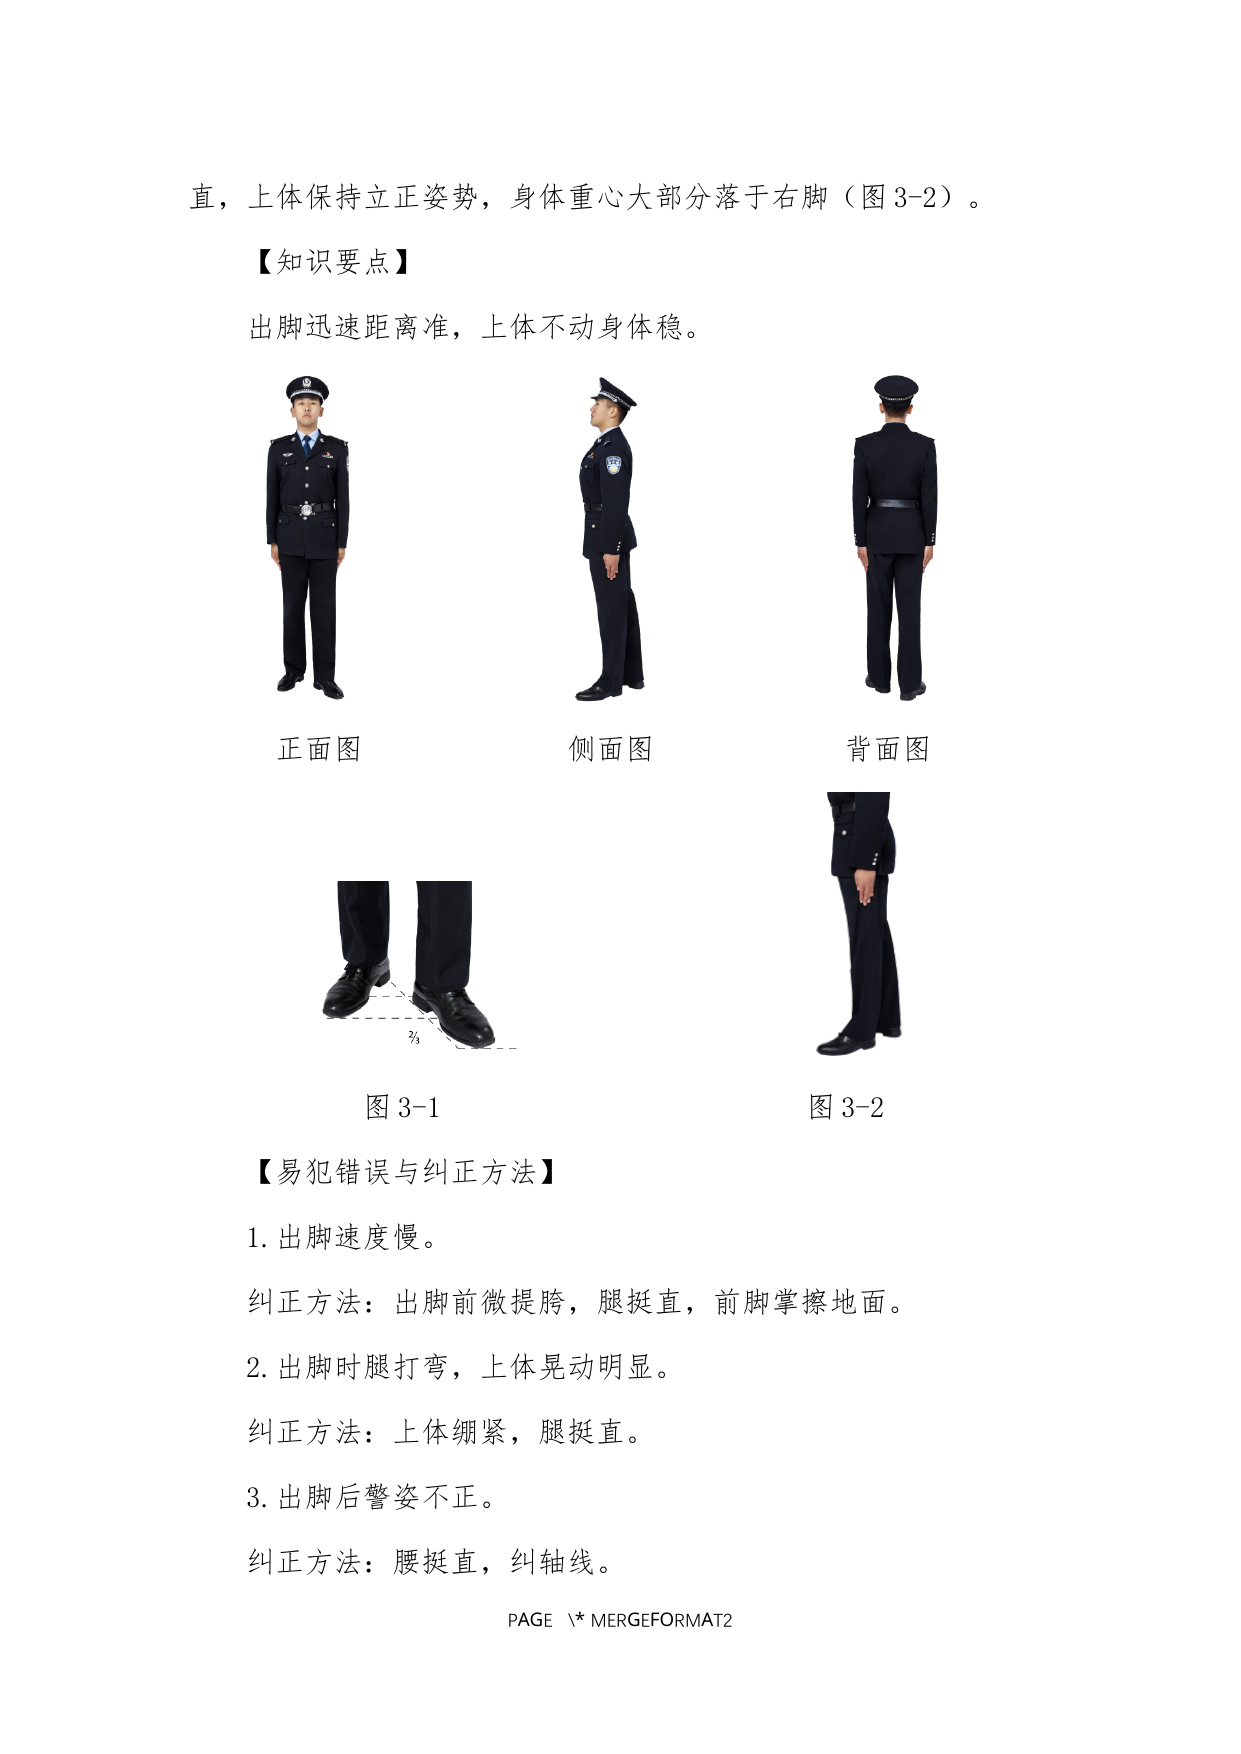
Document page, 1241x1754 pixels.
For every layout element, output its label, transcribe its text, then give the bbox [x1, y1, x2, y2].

picture [270, 881, 537, 1059]
picture [770, 792, 948, 1059]
text 【易犯错误与纠正方法】 [187, 1137, 1053, 1202]
text 2.出脚时腿打弯，上体晃动明显。 [187, 1332, 1053, 1397]
picture [776, 358, 1013, 713]
picture [490, 358, 727, 713]
text 【知识要点】 [187, 227, 1053, 292]
text 纠正方法：腰挺直，纠轴线。 [187, 1527, 1053, 1592]
picture [187, 358, 424, 713]
text 出脚迅速距离准，上体不动身体稳。 [246, 292, 1053, 357]
text 正面图 侧面图 背面图 [187, 714, 1053, 779]
text 纠正方法：上体绷紧，腿挺直。 [187, 1397, 1053, 1462]
text 图3-1 图3-2 [187, 1072, 1053, 1137]
text 3.出脚后警姿不正。 [187, 1462, 1053, 1527]
text 1.出脚速度慢。 [187, 1202, 1053, 1267]
text 纠正方法：出脚前微提胯，腿挺直，前脚掌擦地面。 [187, 1267, 1053, 1332]
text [187, 162, 1053, 227]
